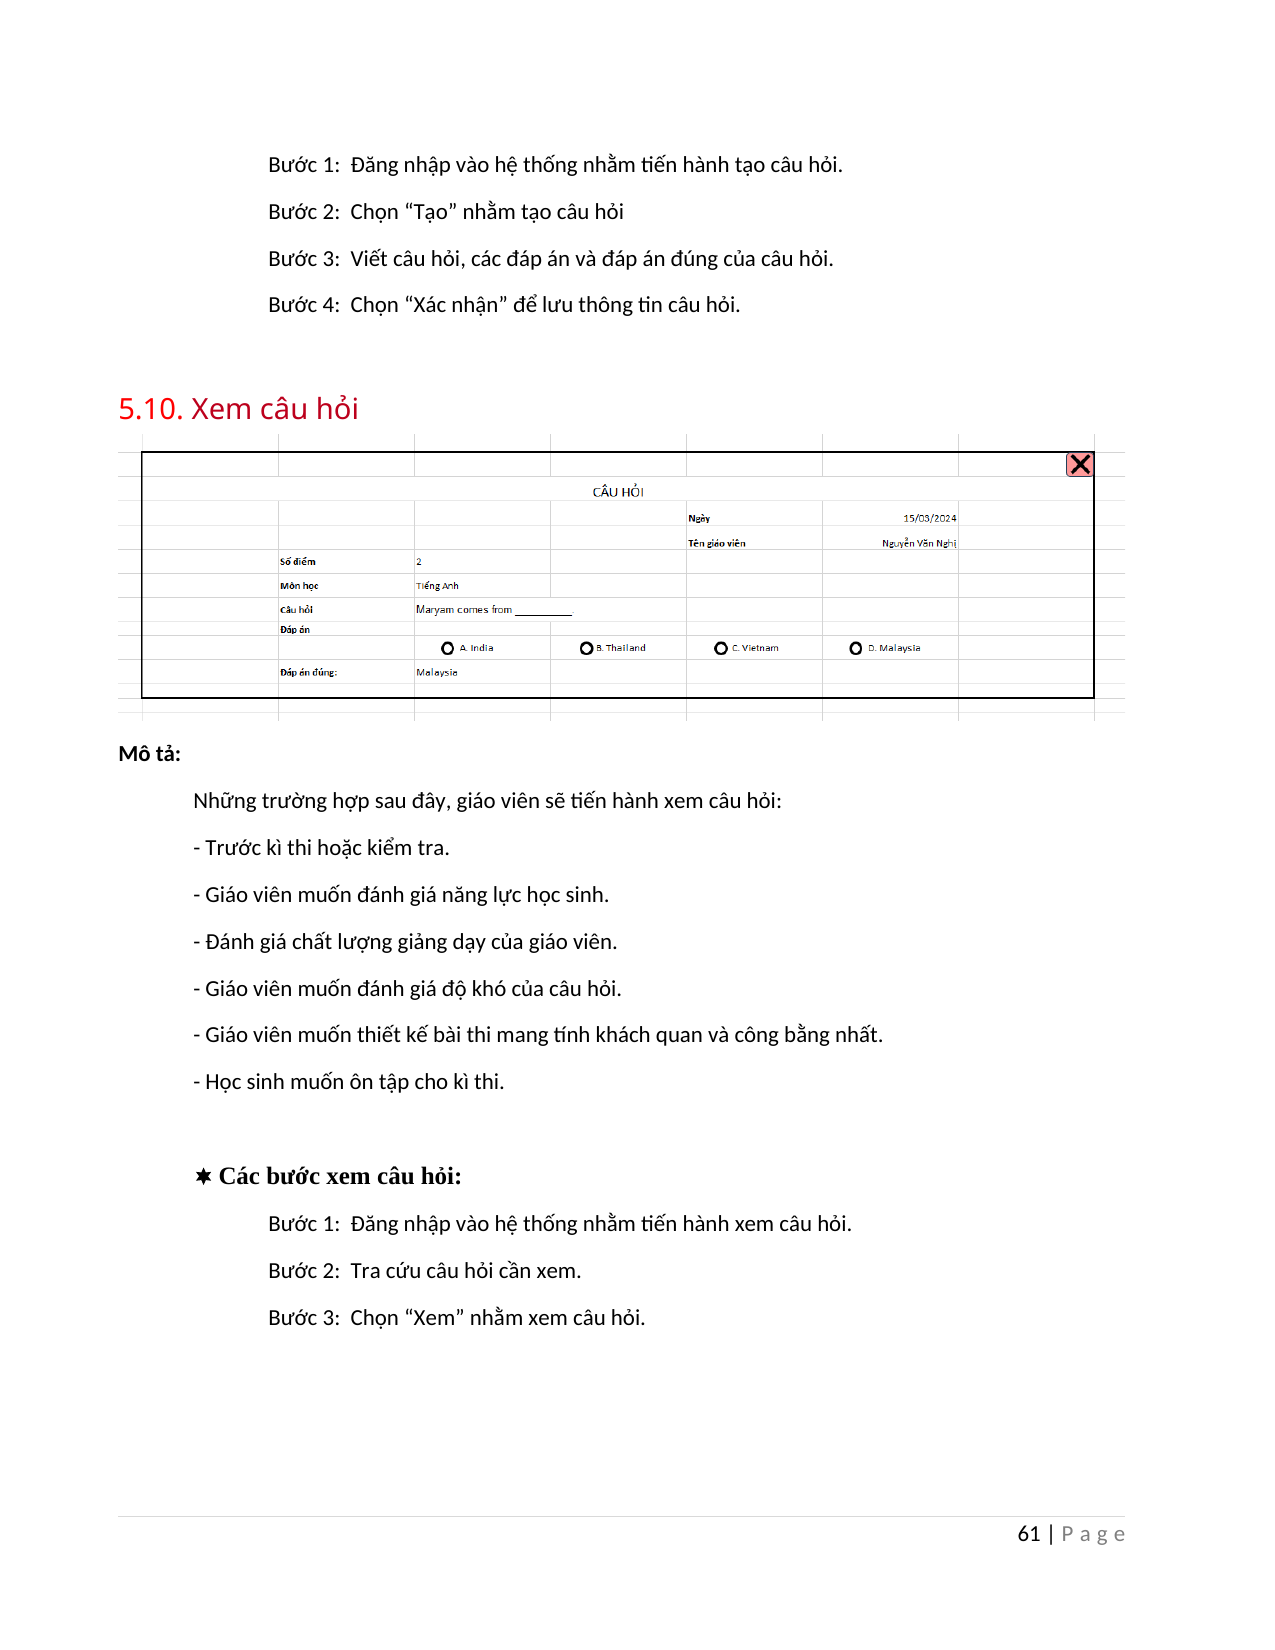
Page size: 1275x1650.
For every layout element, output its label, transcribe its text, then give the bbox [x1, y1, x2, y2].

text Những trường hợp sau đây, giáo viên sẽ tiến hành xem câu hỏi: [118, 786, 1125, 814]
text Bước 3: Chọn “Xem” nhằm xem câu hỏi. [193, 1303, 1125, 1331]
text - Trước kì thi hoặc kiểm tra. [118, 833, 1125, 861]
text Bước 4: Chọn “Xác nhận” để lưu thông tin câu hỏi. [193, 291, 1125, 319]
text - Học sinh muốn ôn tập cho kì thi. [118, 1067, 1125, 1095]
text Bước 2: Tra cứu câu hỏi cần xem. [193, 1256, 1125, 1284]
text - Giáo viên muốn đánh giá năng lực học sinh. [118, 880, 1125, 908]
text Bước 1: Đăng nhập vào hệ thống nhằm tiến hành tạo câu hỏi. [193, 150, 1125, 178]
subtitle Xem câu hỏi [118, 388, 1125, 428]
text Bước 2: Chọn “Tạo” nhằm tạo câu hỏi [193, 197, 1125, 225]
text - Giáo viên muốn đánh giá độ khó của câu hỏi. [118, 974, 1125, 1002]
text - Đánh giá chất lượng giảng dạy của giáo viên. [118, 927, 1125, 955]
picture [118, 434, 1125, 721]
text - Giáo viên muốn thiết kế bài thi mang tính khách quan và công bằng nhất. [118, 1021, 1125, 1048]
text Bước 3: Viết câu hỏi, các đáp án và đáp án đúng của câu hỏi. [193, 244, 1125, 272]
text Các bước xem câu hỏi: [118, 1161, 1125, 1190]
text Bước 1: Đăng nhập vào hệ thống nhằm tiến hành xem câu hỏi. [193, 1209, 1125, 1237]
text Mô tả: [118, 739, 1125, 767]
